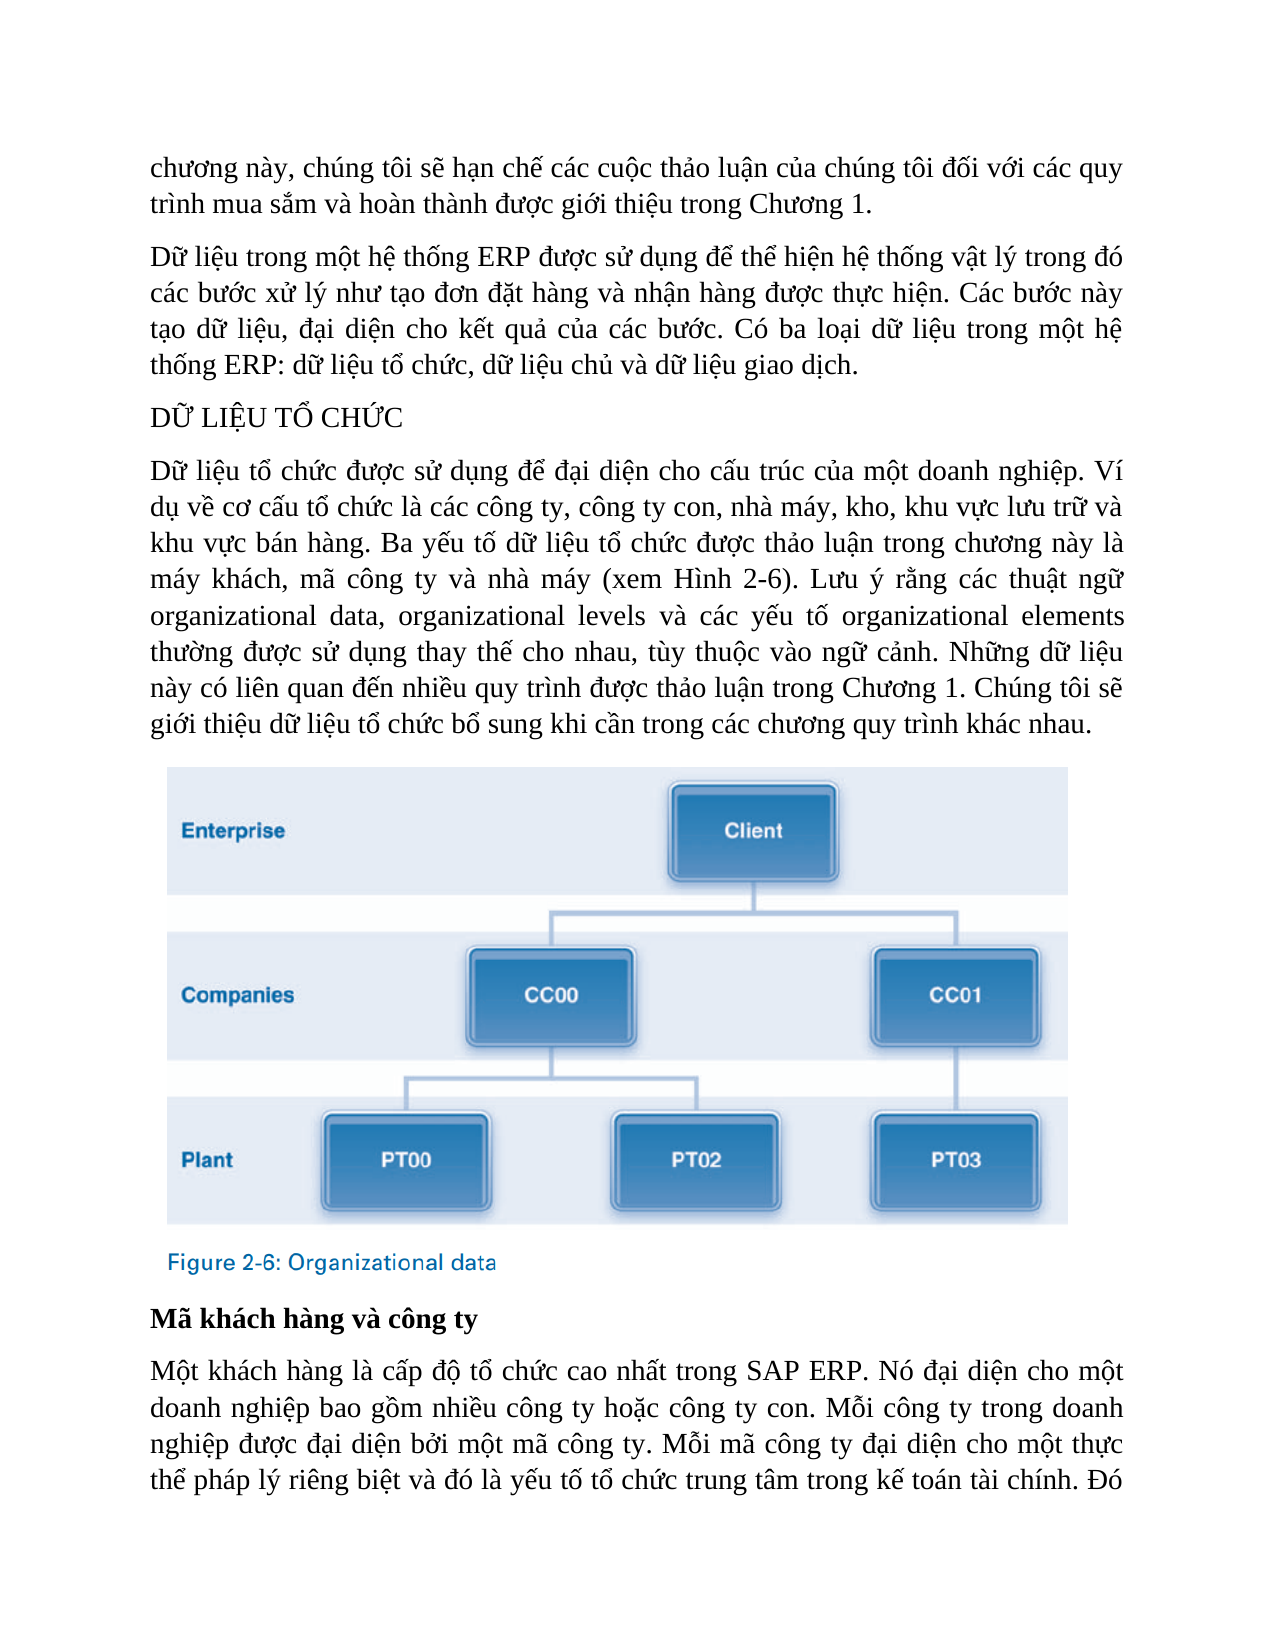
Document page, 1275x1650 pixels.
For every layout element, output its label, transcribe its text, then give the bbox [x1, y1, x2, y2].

picture [150, 758, 1125, 1282]
text Dữ liệu tổ chức được sử dụng để đại diện cho cấu trúc của một doanh nghiệp. Ví dụ về cơ cấu tổ chức là các công ty, công ty con, nhà máy, kho, khu vực lưu trữ và khu vực bán hàng. Ba yếu tố dữ liệu tổ chức được thảo luận trong chương này là máy khách, mã công ty và nhà máy (xem Hình 2-6). Lưu ý rằng các thuật ngữ organizational data, organizational levels và các yếu tố organizational elements thường được sử dụng thay thế cho nhau, tùy thuộc vào ngữ cảnh. Những dữ liệu này có liên quan đến nhiều quy trình được thảo luận trong Chương 1. Chúng tôi sẽ giới thiệu dữ liệu tổ chức bổ sung khi cần trong các chương quy trình khác nhau. [150, 453, 1125, 739]
text Mã khách hàng và công ty [150, 1301, 1125, 1334]
text DỮ LIỆU TỔ CHỨC [150, 400, 1125, 434]
text Dữ liệu trong một hệ thống ERP được sử dụng để thể hiện hệ thống vật lý trong đó các bước xử lý như tạo đơn đặt hàng và nhận hàng được thực hiện. Các bước này tạo dữ liệu, đại diện cho kết quả của các bước. Có ba loại dữ liệu trong một hệ thống ERP: dữ liệu tổ chức, dữ liệu chủ và dữ liệu giao dịch. [150, 239, 1125, 381]
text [150, 1353, 1125, 1496]
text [150, 150, 1125, 220]
